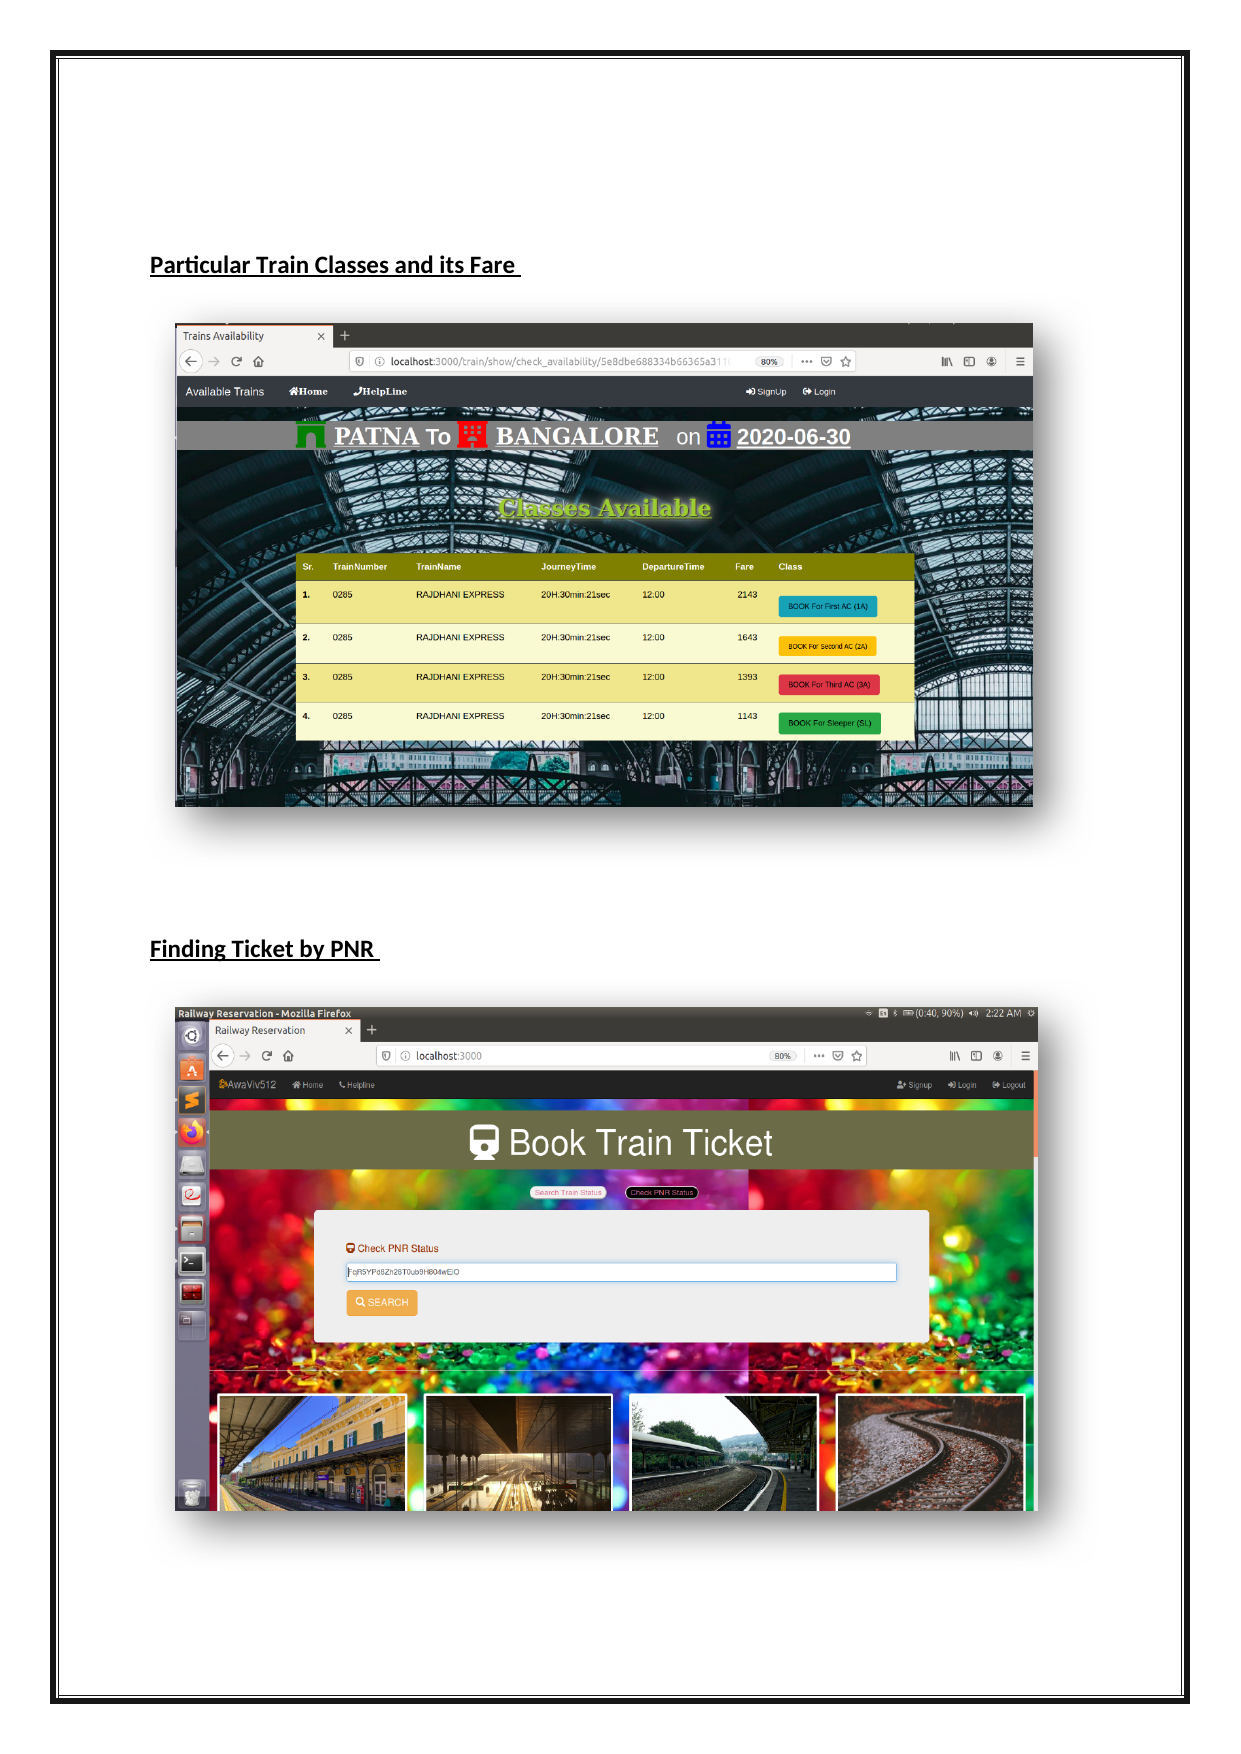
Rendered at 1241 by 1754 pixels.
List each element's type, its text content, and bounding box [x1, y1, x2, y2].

text Finding Ticket by PNR [150, 933, 1090, 963]
text Particular Train Classes and its Fare [150, 249, 1090, 280]
picture [175, 1007, 1038, 1511]
picture [175, 323, 1033, 807]
